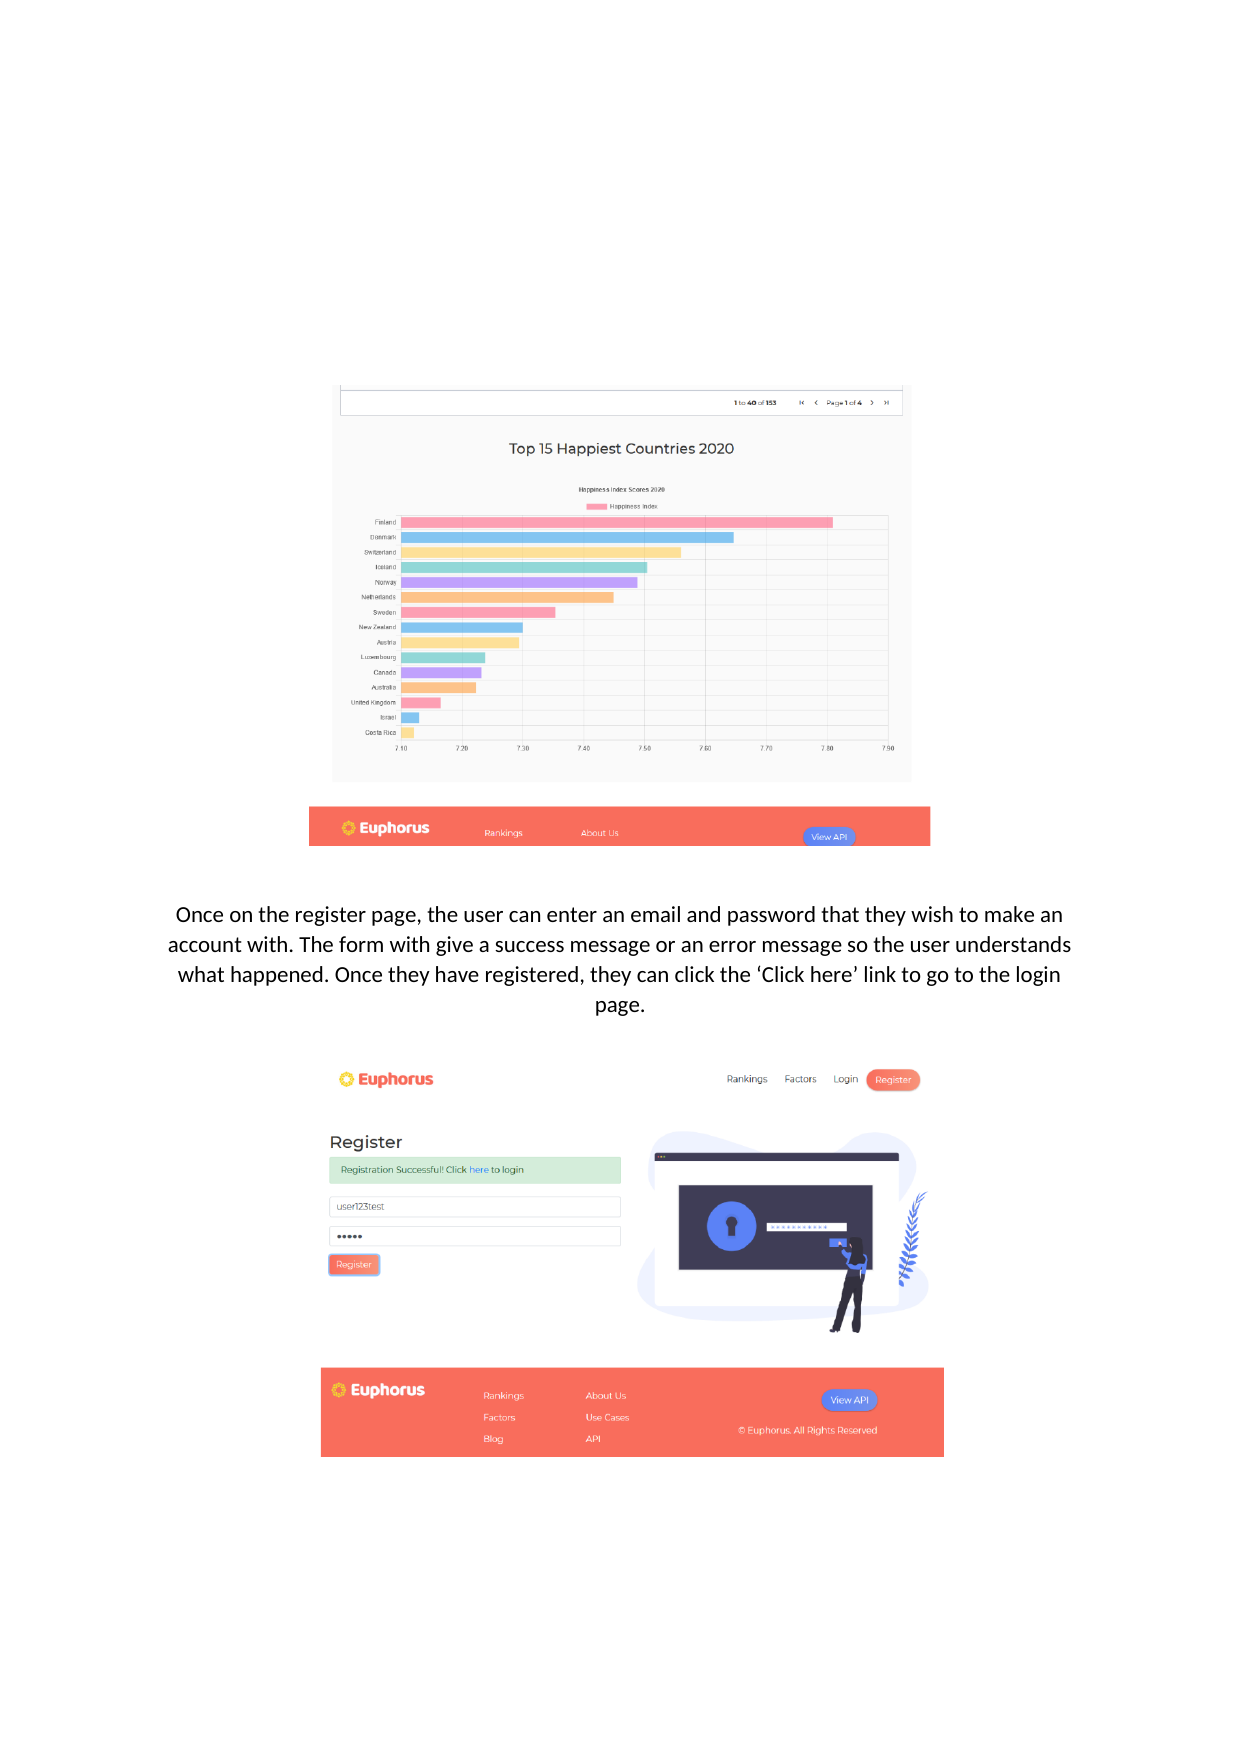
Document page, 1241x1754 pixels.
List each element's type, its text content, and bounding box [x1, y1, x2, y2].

picture [309, 385, 931, 846]
picture [320, 1066, 944, 1457]
text Once on the register page, the user can enter an email and password that they wish to make an account with. The form with give a success message or an error message so the user understands what happened. Once they have registered, they can click the ‘Click here’ link to go to the login page. [150, 900, 1090, 1019]
